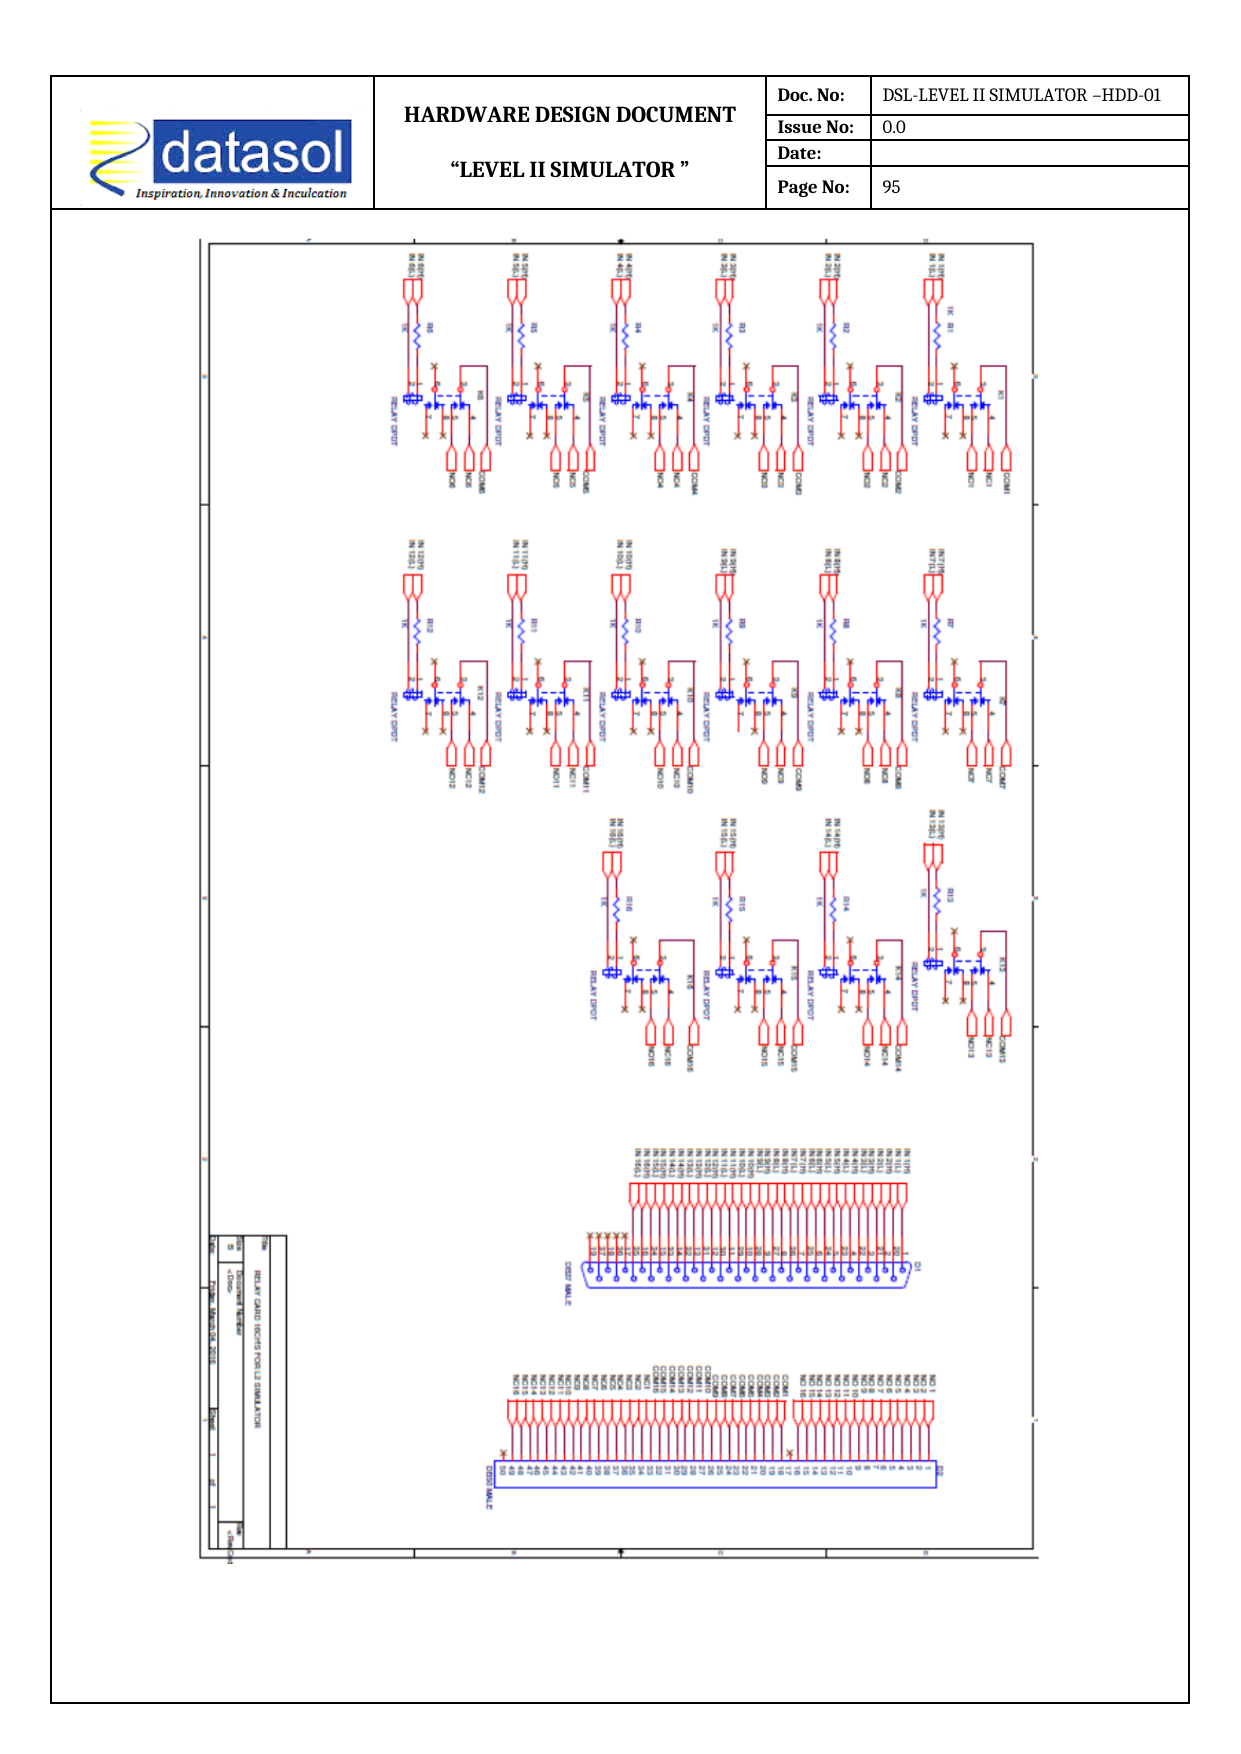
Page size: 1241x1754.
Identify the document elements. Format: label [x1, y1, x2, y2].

picture [80, 110, 361, 206]
